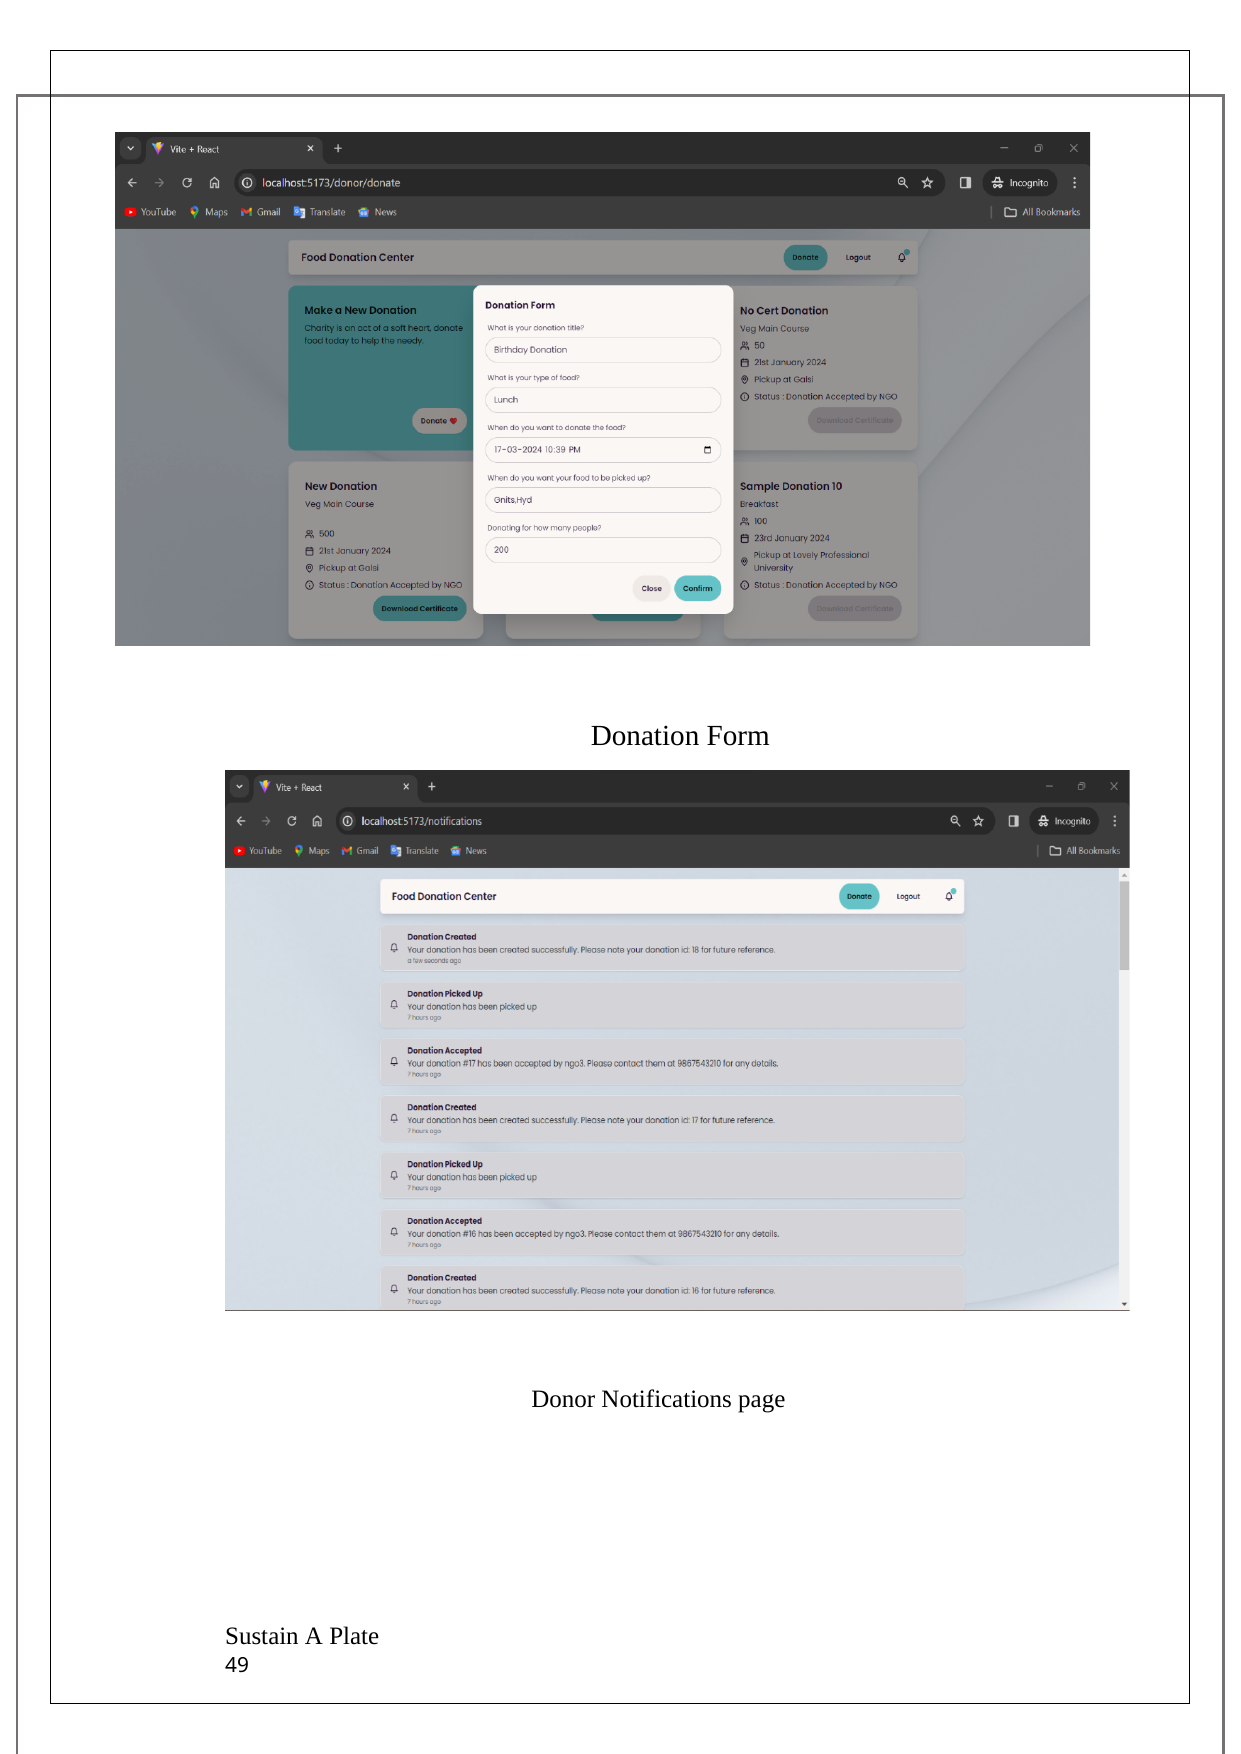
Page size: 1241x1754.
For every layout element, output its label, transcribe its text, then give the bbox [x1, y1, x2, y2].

list Donation Form [270, 718, 1090, 752]
picture [115, 132, 1091, 646]
picture [225, 770, 1130, 1311]
text Donor Notifications page [225, 1384, 1090, 1412]
